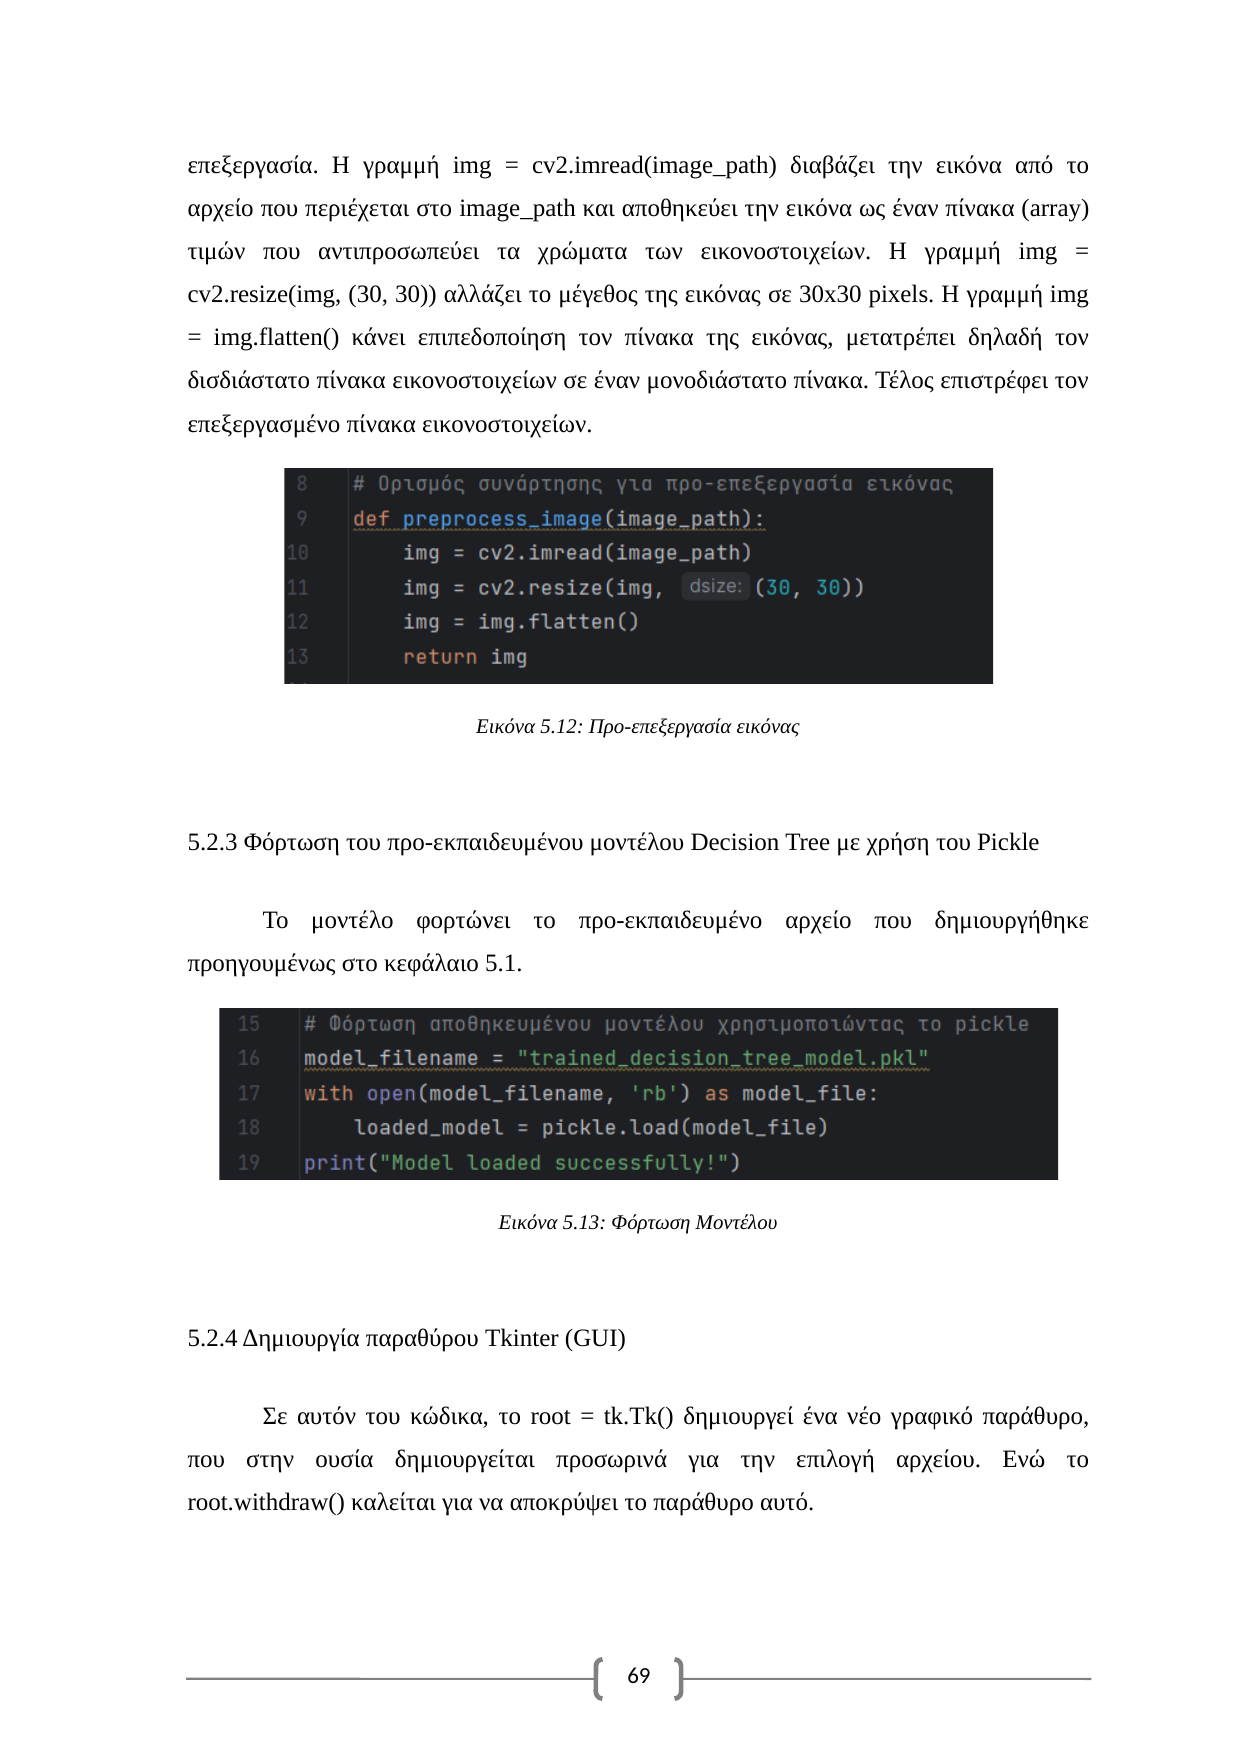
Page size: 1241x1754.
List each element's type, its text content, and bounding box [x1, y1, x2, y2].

subtitle 5.2.3 Φόρτωση του προ-εκπαιδευμένου μοντέλου Decision Tree με χρήση του Pickle [187, 827, 1090, 856]
text Σε αυτόν του κώδικα, το root = tk.Tk() δημιουργεί ένα νέο γραφικό παράθυρο, που στην ουσία δημιουργείται προσωρινά για την επιλογή αρχείου. Ενώ το root.withdraw() καλείται για να αποκρύψει το παράθυρο αυτό. [187, 1401, 1090, 1516]
picture [284, 468, 994, 684]
picture [219, 1008, 1059, 1180]
subtitle 5.2.4 Δημιουργία παραθύρου Tkinter (GUI) [187, 1323, 1090, 1352]
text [187, 150, 1090, 437]
text Το μοντέλο φορτώνει το προ-εκπαιδευμένο αρχείο που δημιουργήθηκε προηγουμένως στο κεφάλαιο 5.1. [187, 905, 1090, 977]
